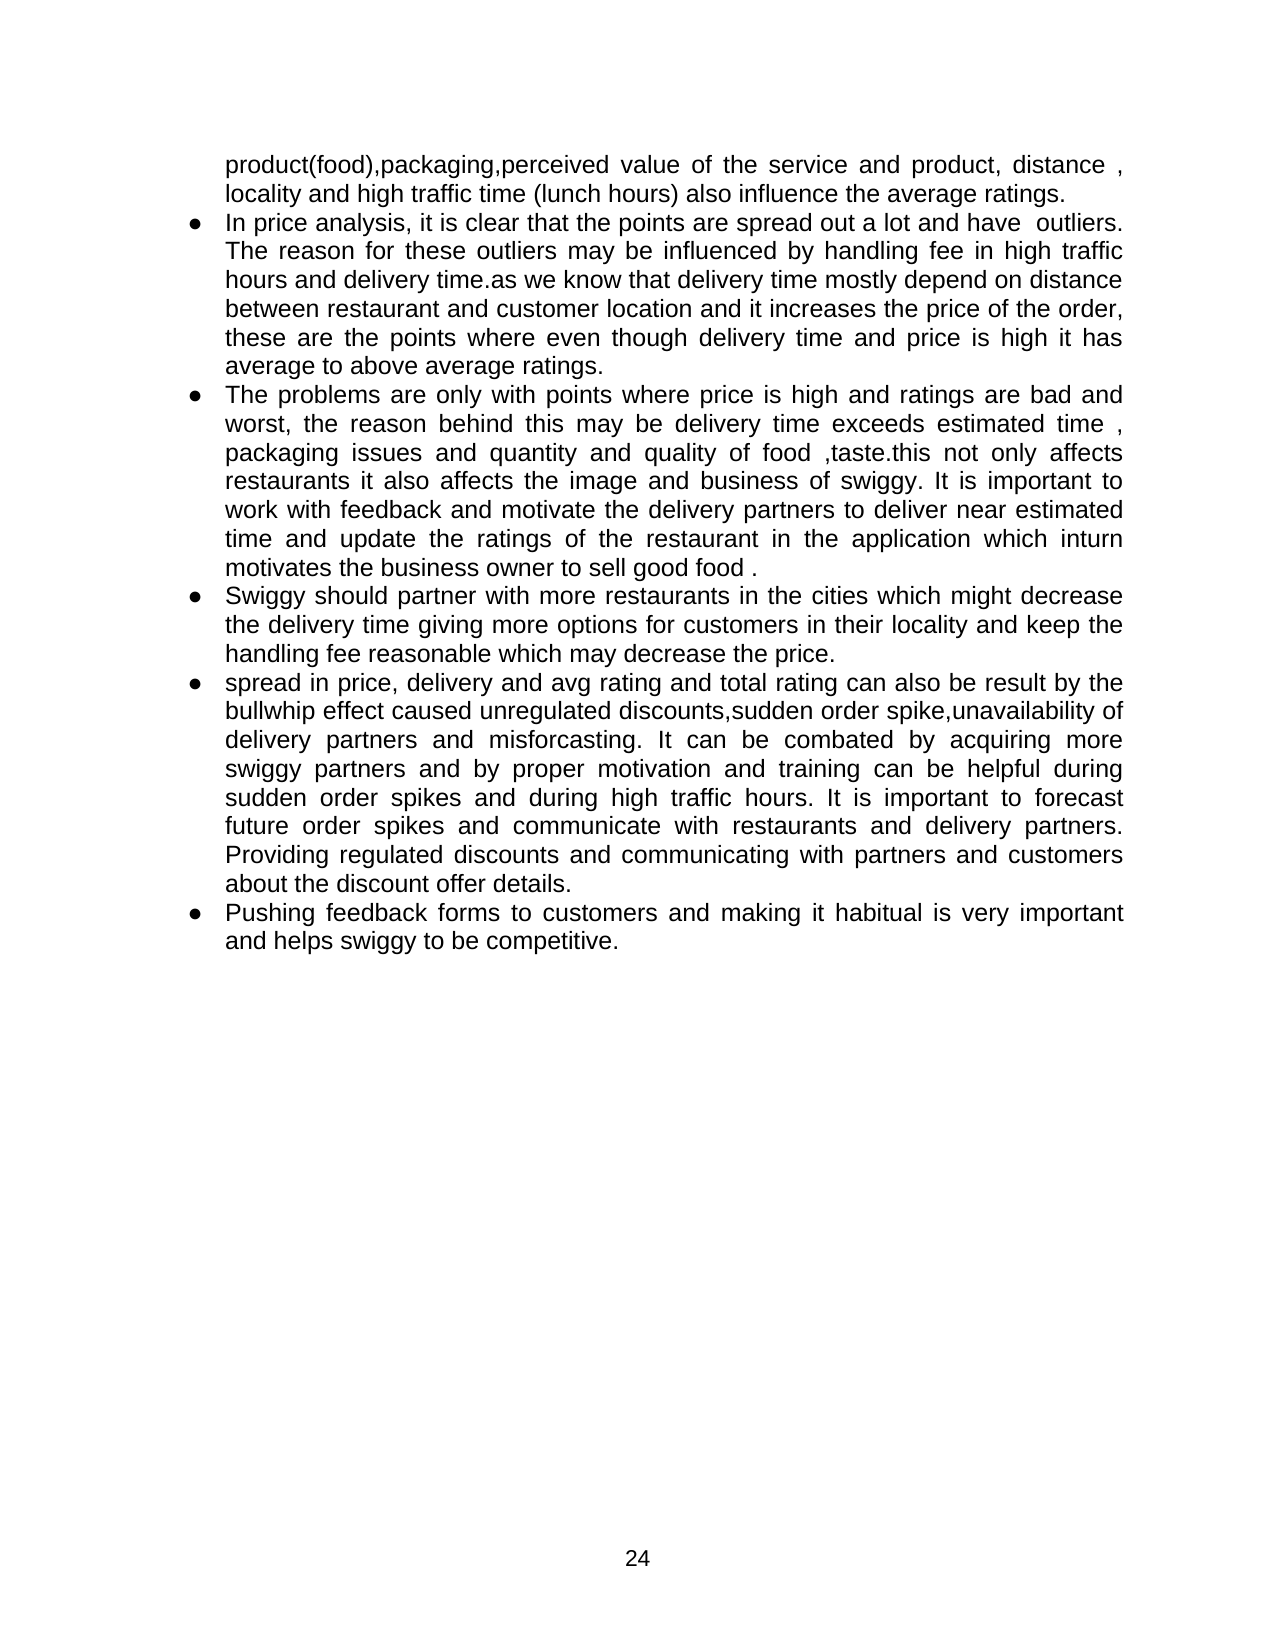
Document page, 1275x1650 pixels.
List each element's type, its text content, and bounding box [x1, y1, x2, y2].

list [187, 150, 1125, 207]
list The problems are only with points where price is high and ratings are bad and worst, the reason behind this may be delivery time exceeds estimated time , packaging issues and quantity and quality of food ,taste.this not only affects restaurants it also affects the image and business of swiggy. It is important to work with feedback and motivate the delivery partners to deliver near estimated time and update the ratings of the restaurant in the application which inturn motivates the business owner to sell good food . [187, 380, 1125, 581]
list spread in price, delivery and avg rating and total rating can also be result by the bullwhip effect caused unregulated discounts,sudden order spike,unavailability of delivery partners and misforcasting. It can be combated by acquiring more swiggy partners and by proper motivation and training can be helpful during sudden order spikes and during high traffic hours. It is important to forecast future order spikes and communicate with restaurants and delivery partners. Providing regulated discounts and communicating with partners and customers about the discount offer details. [187, 667, 1125, 897]
list Pushing feedback forms to customers and making it habitual is very important and helps swiggy to be competitive. [187, 897, 1125, 955]
list In price analysis, it is clear that the points are spread out a lot and have outliers. The reason for these outliers may be influenced by handling fee in high traffic hours and delivery time.as we know that delivery time mostly depend on distance between restaurant and customer location and it increases the price of the order, these are the points where even though delivery time and price is high it has average to above average ratings. [187, 207, 1125, 380]
list Swiggy should partner with more restaurants in the cities which might decrease the delivery time giving more options for customers in their locality and keep the handling fee reasonable which may decrease the price. [187, 581, 1125, 667]
